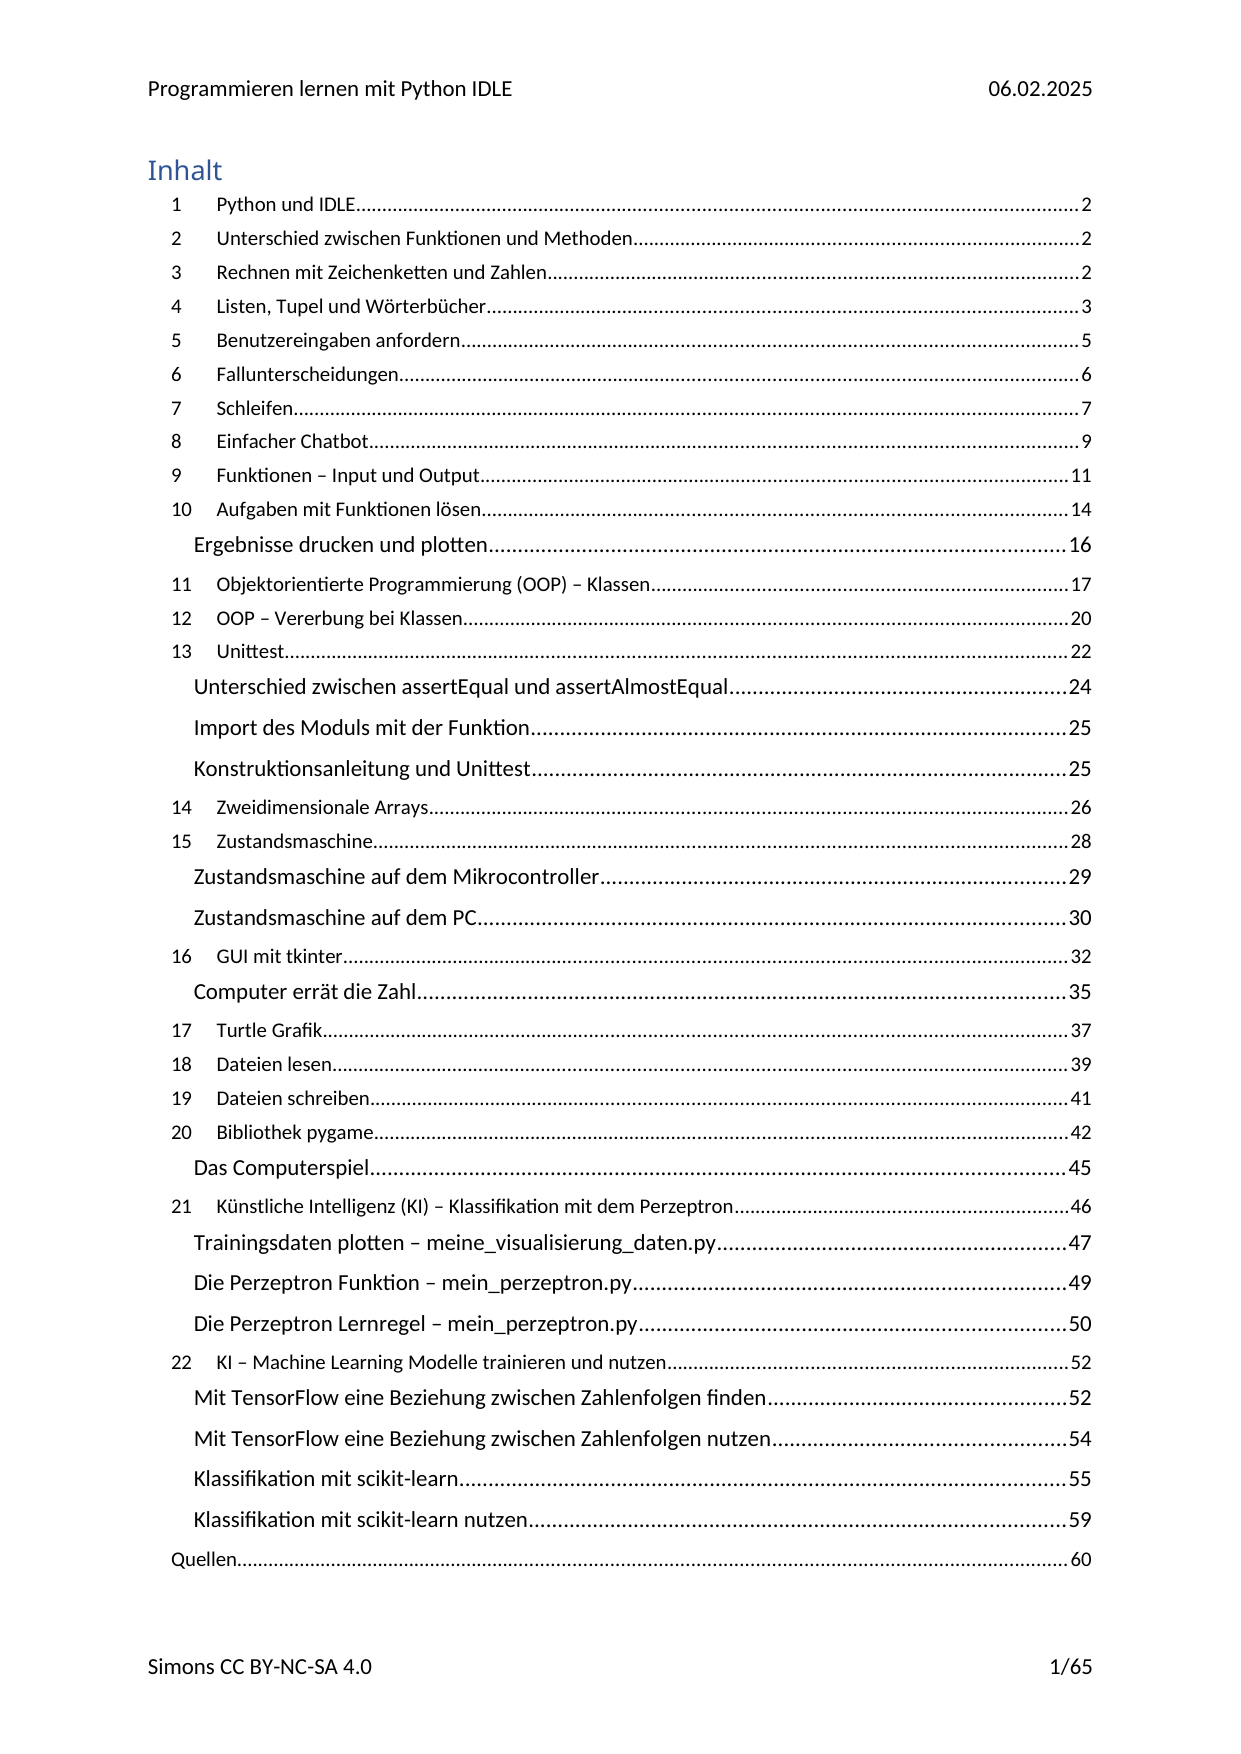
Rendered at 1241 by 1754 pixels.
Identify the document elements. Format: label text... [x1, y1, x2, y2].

text 11 Objektorientierte Programmierung (OOP) – Klassen 17 [171, 571, 1092, 596]
text 4 Listen, Tupel und Wörterbücher 3 [171, 293, 1092, 319]
text Quellen 60 [171, 1546, 1092, 1571]
text 2 Unterschied zwischen Funktionen und Methoden 2 [171, 226, 1092, 251]
text Das Computerspiel 45 [193, 1153, 1092, 1181]
text Inhalt [148, 152, 1092, 189]
text 12 OOP – Vererbung bei Klassen 20 [171, 605, 1092, 630]
text Zustandsmaschine auf dem PC 30 [193, 903, 1092, 931]
text 5 Benutzereingaben anfordern 5 [171, 327, 1092, 352]
text Trainingsdaten plotten – meine_visualisierung_daten.py 47 [193, 1228, 1092, 1256]
text 17 Turtle Grafik 37 [171, 1018, 1092, 1043]
text 15 Zustandsmaschine 28 [171, 828, 1092, 853]
text Klassifikation mit scikit-learn 55 [193, 1464, 1092, 1493]
text Klassifikation mit scikit-learn nutzen 59 [193, 1505, 1092, 1533]
text 22 KI – Machine Learning Modelle trainieren und nutzen 52 [171, 1349, 1092, 1375]
text 19 Dateien schreiben 41 [171, 1085, 1092, 1111]
text 21 Künstliche Intelligenz (KI) – Klassifikation mit dem Perzeptron 46 [171, 1194, 1092, 1219]
text 8 Einfacher Chatbot 9 [171, 429, 1092, 454]
text 13 Unittest 22 [171, 638, 1092, 664]
text Mit TensorFlow eine Beziehung zwischen Zahlenfolgen nutzen 54 [193, 1424, 1092, 1452]
text 3 Rechnen mit Zeichenketten und Zahlen 2 [171, 259, 1092, 285]
text 6 Fallunterscheidungen 6 [171, 361, 1092, 386]
text 9 Funktionen – Input und Output 11 [171, 462, 1092, 488]
text 16 GUI mit tkinter 32 [171, 943, 1092, 969]
text 10 Aufgaben mit Funktionen lösen 14 [171, 496, 1092, 522]
text Import des Moduls mit der Funktion 25 [193, 713, 1092, 741]
text 7 Schleifen 7 [171, 395, 1092, 420]
text Zustandsmaschine auf dem Mikrocontroller 29 [193, 862, 1092, 890]
text Mit TensorFlow eine Beziehung zwischen Zahlenfolgen finden 52 [193, 1383, 1092, 1411]
text Die Perzeptron Lernregel – mein_perzeptron.py 50 [193, 1309, 1092, 1337]
text 20 Bibliothek pygame 42 [171, 1119, 1092, 1145]
text 18 Dateien lesen 39 [171, 1052, 1092, 1077]
text Unterschied zwischen assertEqual und assertAlmostEqual 24 [193, 672, 1092, 700]
text 14 Zweidimensionale Arrays 26 [171, 794, 1092, 820]
text 1 Python und IDLE 2 [171, 192, 1092, 217]
text Computer errät die Zahl 35 [193, 977, 1092, 1005]
text Ergebnisse drucken und plotten 16 [193, 530, 1092, 558]
text Konstruktionsanleitung und Unittest 25 [193, 754, 1092, 782]
text Die Perzeptron Funktion – mein_perzeptron.py 49 [193, 1268, 1092, 1296]
